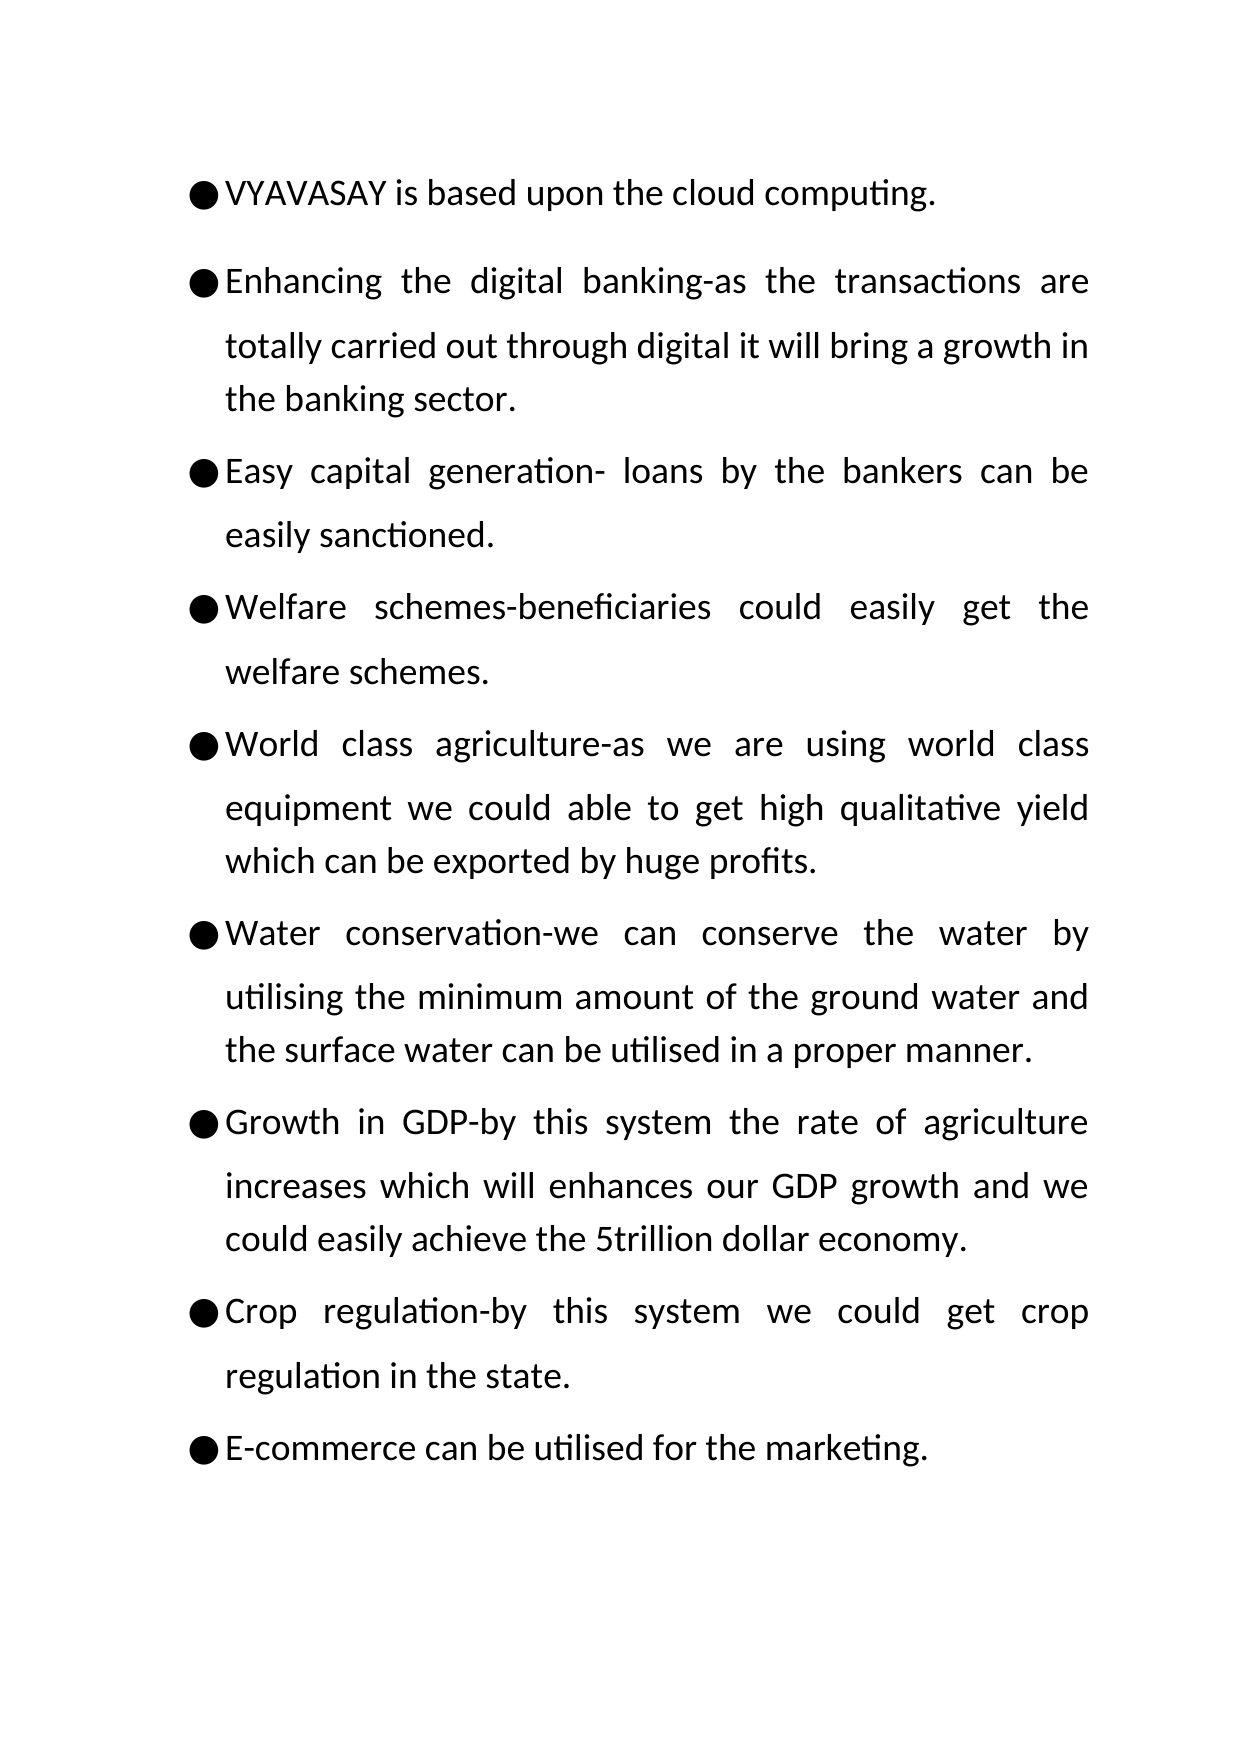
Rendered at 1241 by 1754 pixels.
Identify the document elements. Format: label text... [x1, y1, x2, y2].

list E-commerce can be utilised for the marketing. [187, 1404, 1090, 1481]
list Enhancing the digital banking-as the transactions are totally carried out through digital it will bring a growth in the banking sector. [187, 238, 1090, 421]
list World class agriculture-as we are using world class equipment we could able to get high qualitative yield which can be exported by huge profits. [187, 700, 1090, 883]
list Easy capital generation- loans by the bankers can be easily sanctioned. [187, 427, 1090, 557]
list Crop regulation-by this system we could get crop regulation in the state. [187, 1268, 1090, 1397]
list Welfare schemes-beneficiaries could easily get the welfare schemes. [187, 564, 1090, 693]
list Growth in GDP-by this system the rate of agriculture increases which will enhances our GDP growth and we could easily achieve the 5trillion dollar economy. [187, 1079, 1090, 1261]
list VYAVASAY is based upon the cloud computing. [187, 150, 1090, 227]
list Water conservation-we can conserve the water by utilising the minimum amount of the ground water and the surface water can be utilised in a proper manner. [187, 889, 1090, 1072]
